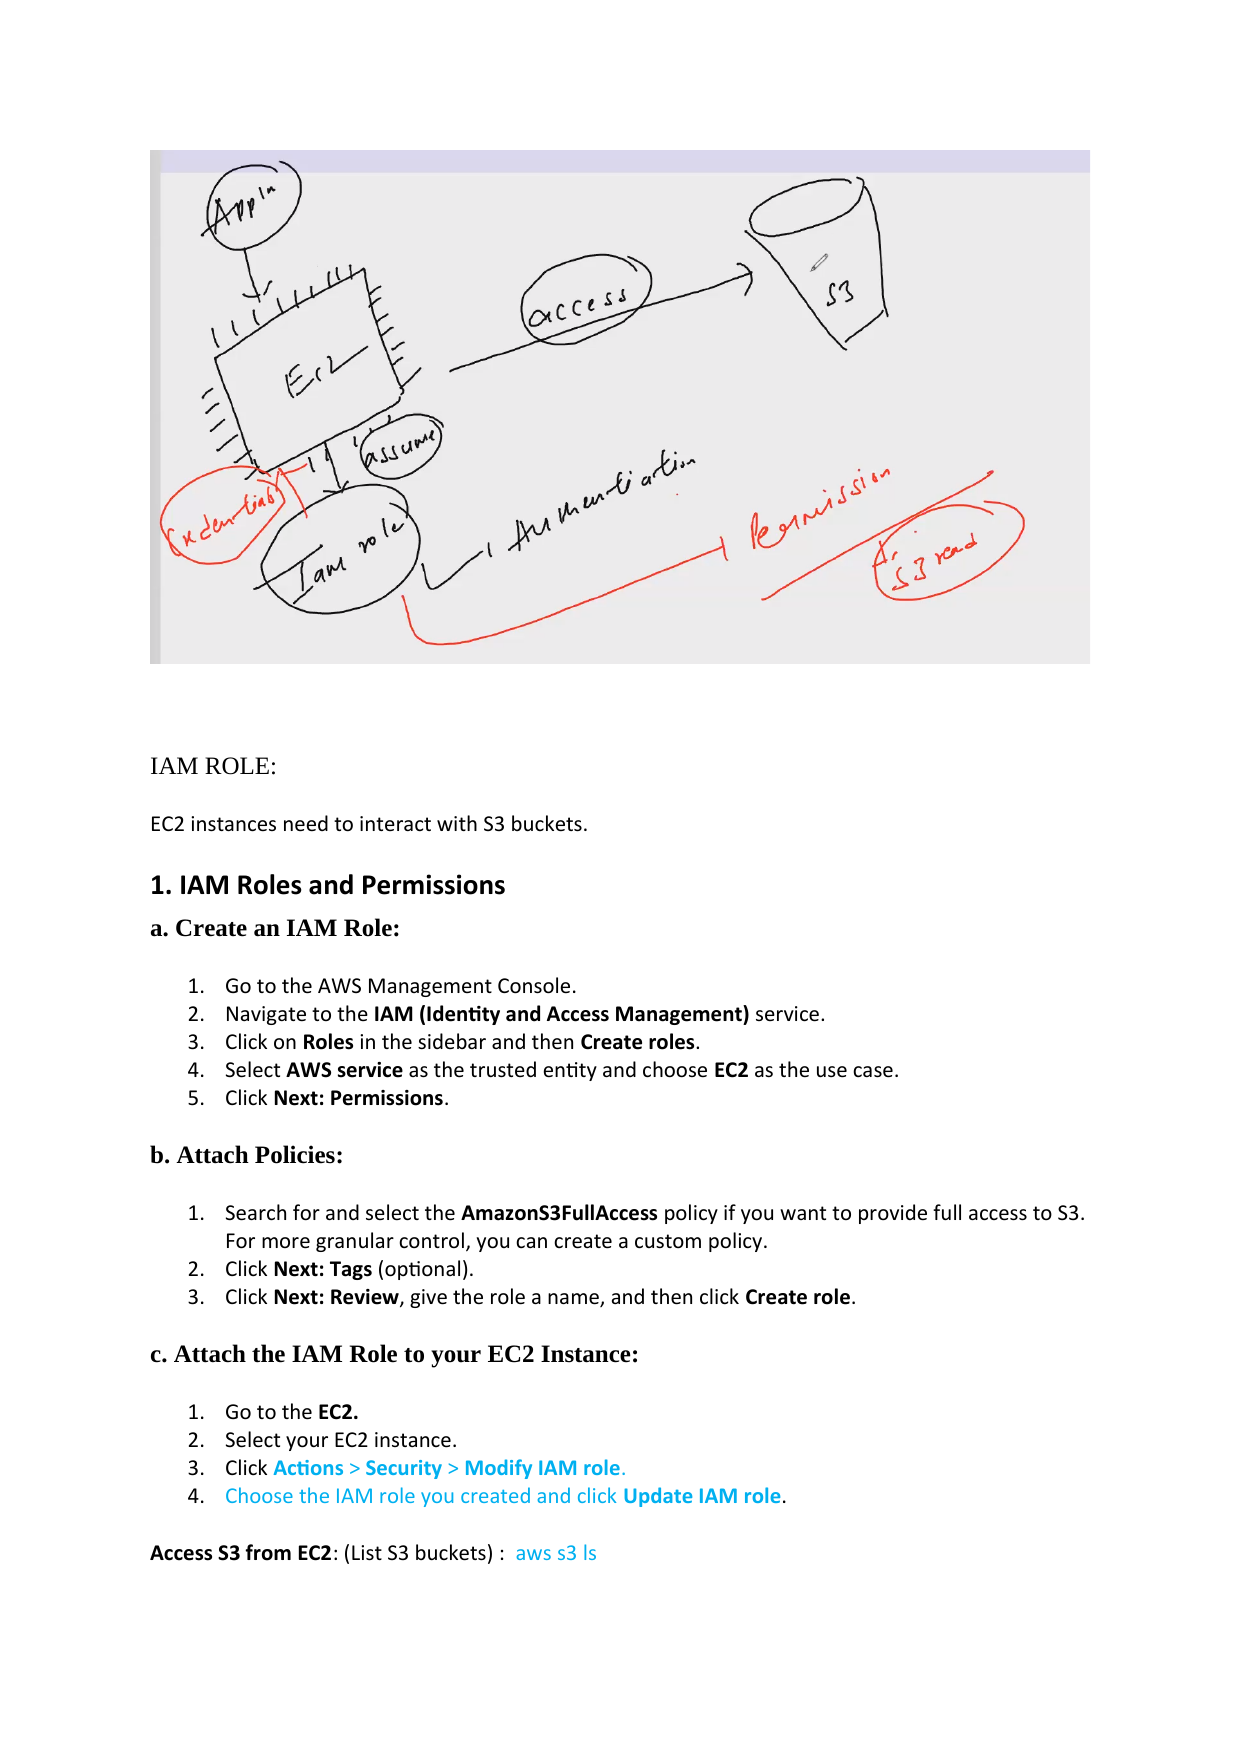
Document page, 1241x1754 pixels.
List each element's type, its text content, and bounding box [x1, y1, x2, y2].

list Search for and select the AmazonS3FullAccess policy if you want to provide full access to S3. For more granular control, you can create a custom policy. [187, 1198, 1090, 1254]
text Access S3 from EC2: (List S3 buckets) : aws s3 ls [150, 1538, 1090, 1567]
list Go to the AWS Management Console. [187, 971, 1090, 999]
list Click Next: Review, give the role a name, and then click Create role. [187, 1282, 1090, 1310]
list Click Next: Tags (optional). [187, 1254, 1090, 1282]
list Select your EC2 instance. [187, 1425, 1090, 1453]
text IAM ROLE: [150, 751, 1090, 780]
list Click on Roles in the sidebar and then Create roles. [187, 1027, 1090, 1055]
list Click Actions > Security > Modify IAM role. [187, 1453, 1090, 1481]
picture [150, 150, 1091, 664]
text b. Attach Policies: [150, 1140, 1090, 1169]
list Go to the EC2. [187, 1397, 1090, 1425]
text EC2 instances need to interact with S3 buckets. [150, 809, 1090, 837]
list Navigate to the IAM (Identity and Access Management) service. [187, 999, 1090, 1027]
list Select AWS service as the trusted entity and choose EC2 as the use case. [187, 1055, 1090, 1083]
text c. Attach the IAM Role to your EC2 Instance: [150, 1339, 1090, 1368]
text a. Create an IAM Role: [150, 913, 1090, 942]
subtitle 1. IAM Roles and Permissions [150, 866, 1090, 902]
list Choose the IAM role you created and click Update IAM role. [187, 1481, 1090, 1509]
list Click Next: Permissions. [187, 1083, 1090, 1111]
